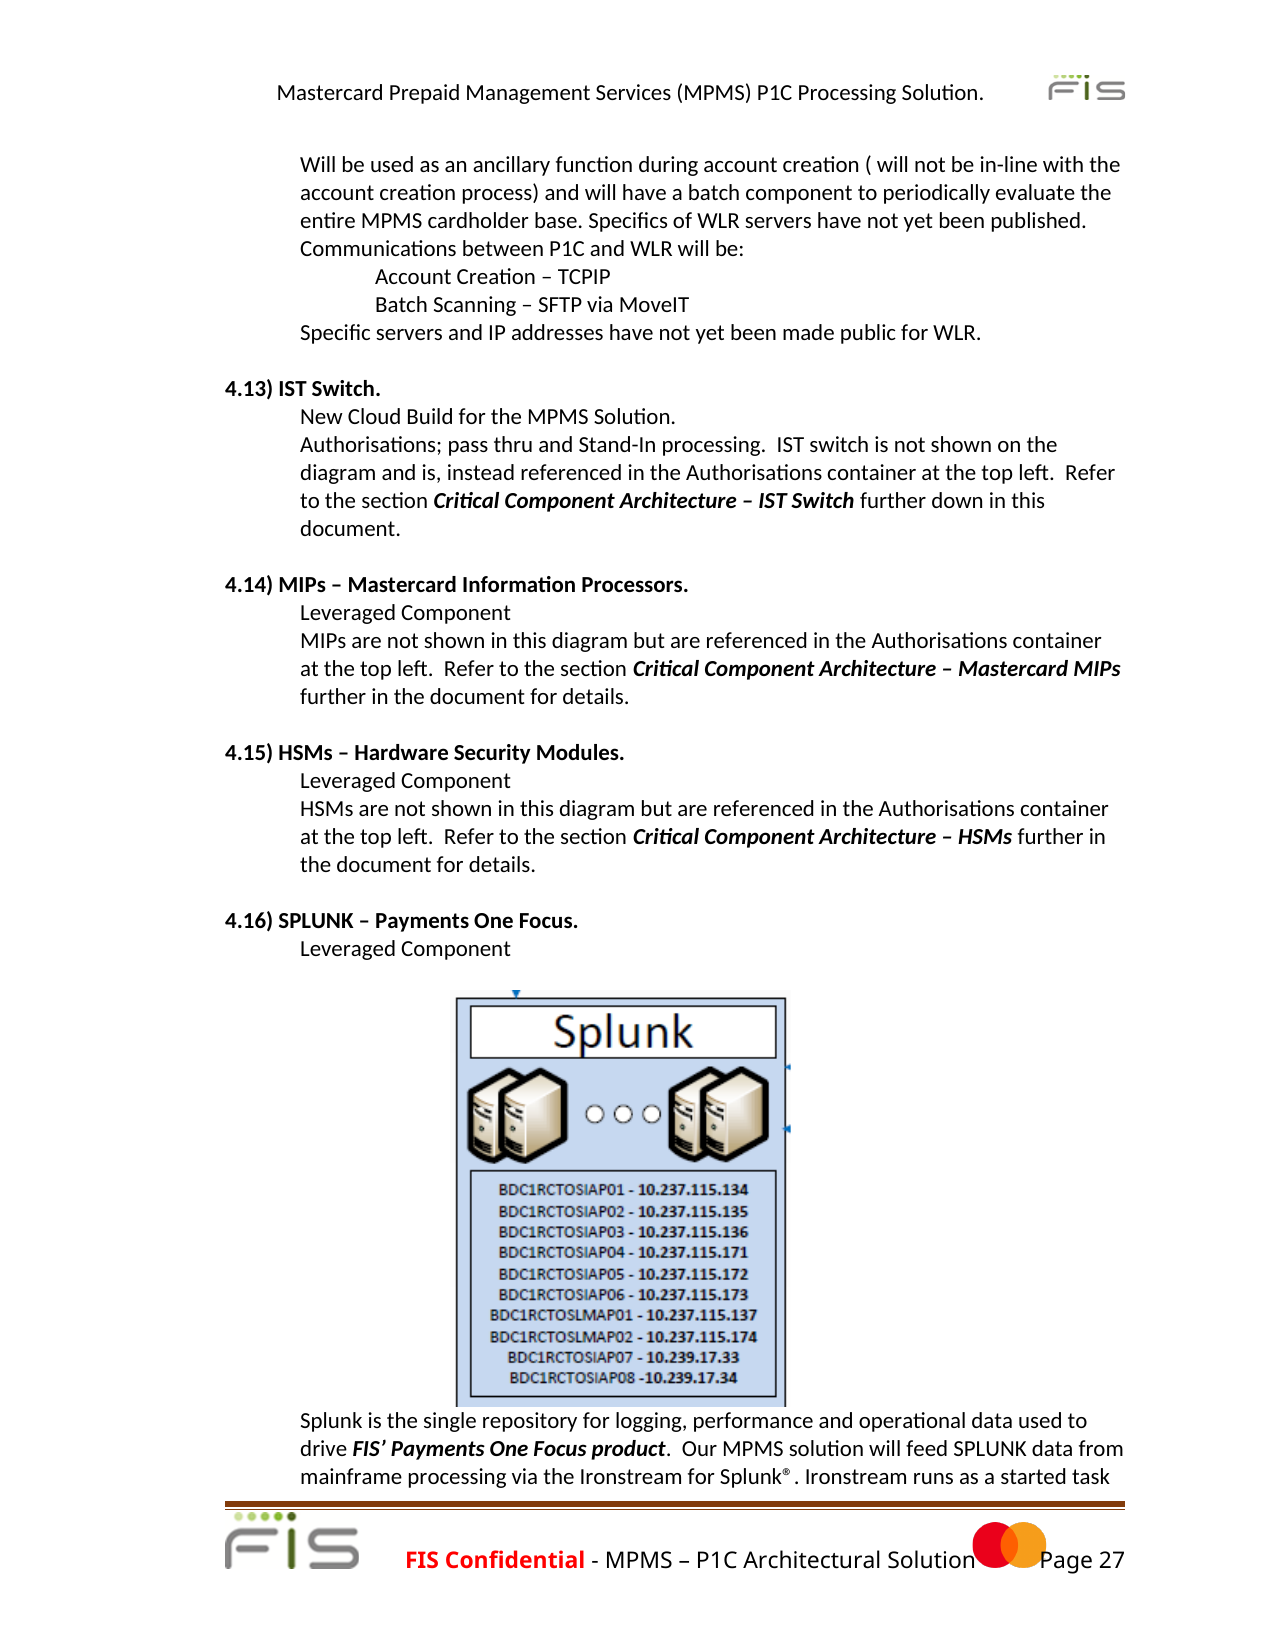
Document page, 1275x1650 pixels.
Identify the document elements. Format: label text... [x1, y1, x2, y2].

list HSMs are not shown in this diagram but are referenced in the Authorisations container at the top left. Refer to the section Critical Component Architecture – HSMs further in the document for details. [300, 794, 1125, 878]
picture [972, 1522, 1047, 1568]
subtitle 4.14) MIPs – Mastercard Information Processors. [225, 570, 1125, 598]
list MIPs are not shown in this diagram but are referenced in the Authorisations container at the top left. Refer to the section Critical Component Architecture – Mastercard MIPs further in the document for details. [300, 626, 1125, 710]
list Communications between P1C and WLR will be: [300, 234, 1125, 262]
list Batch Scanning – SFTP via MoveIT [300, 290, 1125, 318]
list Authorisations; pass thru and Stand-In processing. IST switch is not shown on the diagram and is, instead referenced in the Authorisations container at the top left. Refer to the section Critical Component Architecture – IST Switch further down in this document. [300, 430, 1125, 542]
list Will be used as an ancillary function during account creation ( will not be in-line with the account creation process) and will have a batch component to periodically evaluate the entire MPMS cardholder base. Specifics of WLR servers have not yet been published. [300, 150, 1125, 234]
list New Cloud Build for the MPMS Solution. [300, 402, 1125, 430]
subtitle 4.13) IST Switch. [225, 374, 1125, 402]
list Leveraged Component [300, 766, 1125, 794]
subtitle 4.16) SPLUNK – Payments One Focus. [225, 907, 1125, 934]
subtitle 4.15) HSMs – Hardware Security Modules. [225, 738, 1125, 766]
picture [1048, 75, 1125, 100]
picture [450, 990, 791, 1407]
list Account Creation – TCPIP [300, 262, 1125, 290]
list Specific servers and IP addresses have not yet been made public for WLR. [300, 318, 1125, 346]
list Leveraged Component [300, 934, 1125, 963]
picture [225, 1512, 359, 1569]
list Leveraged Component [300, 598, 1125, 626]
